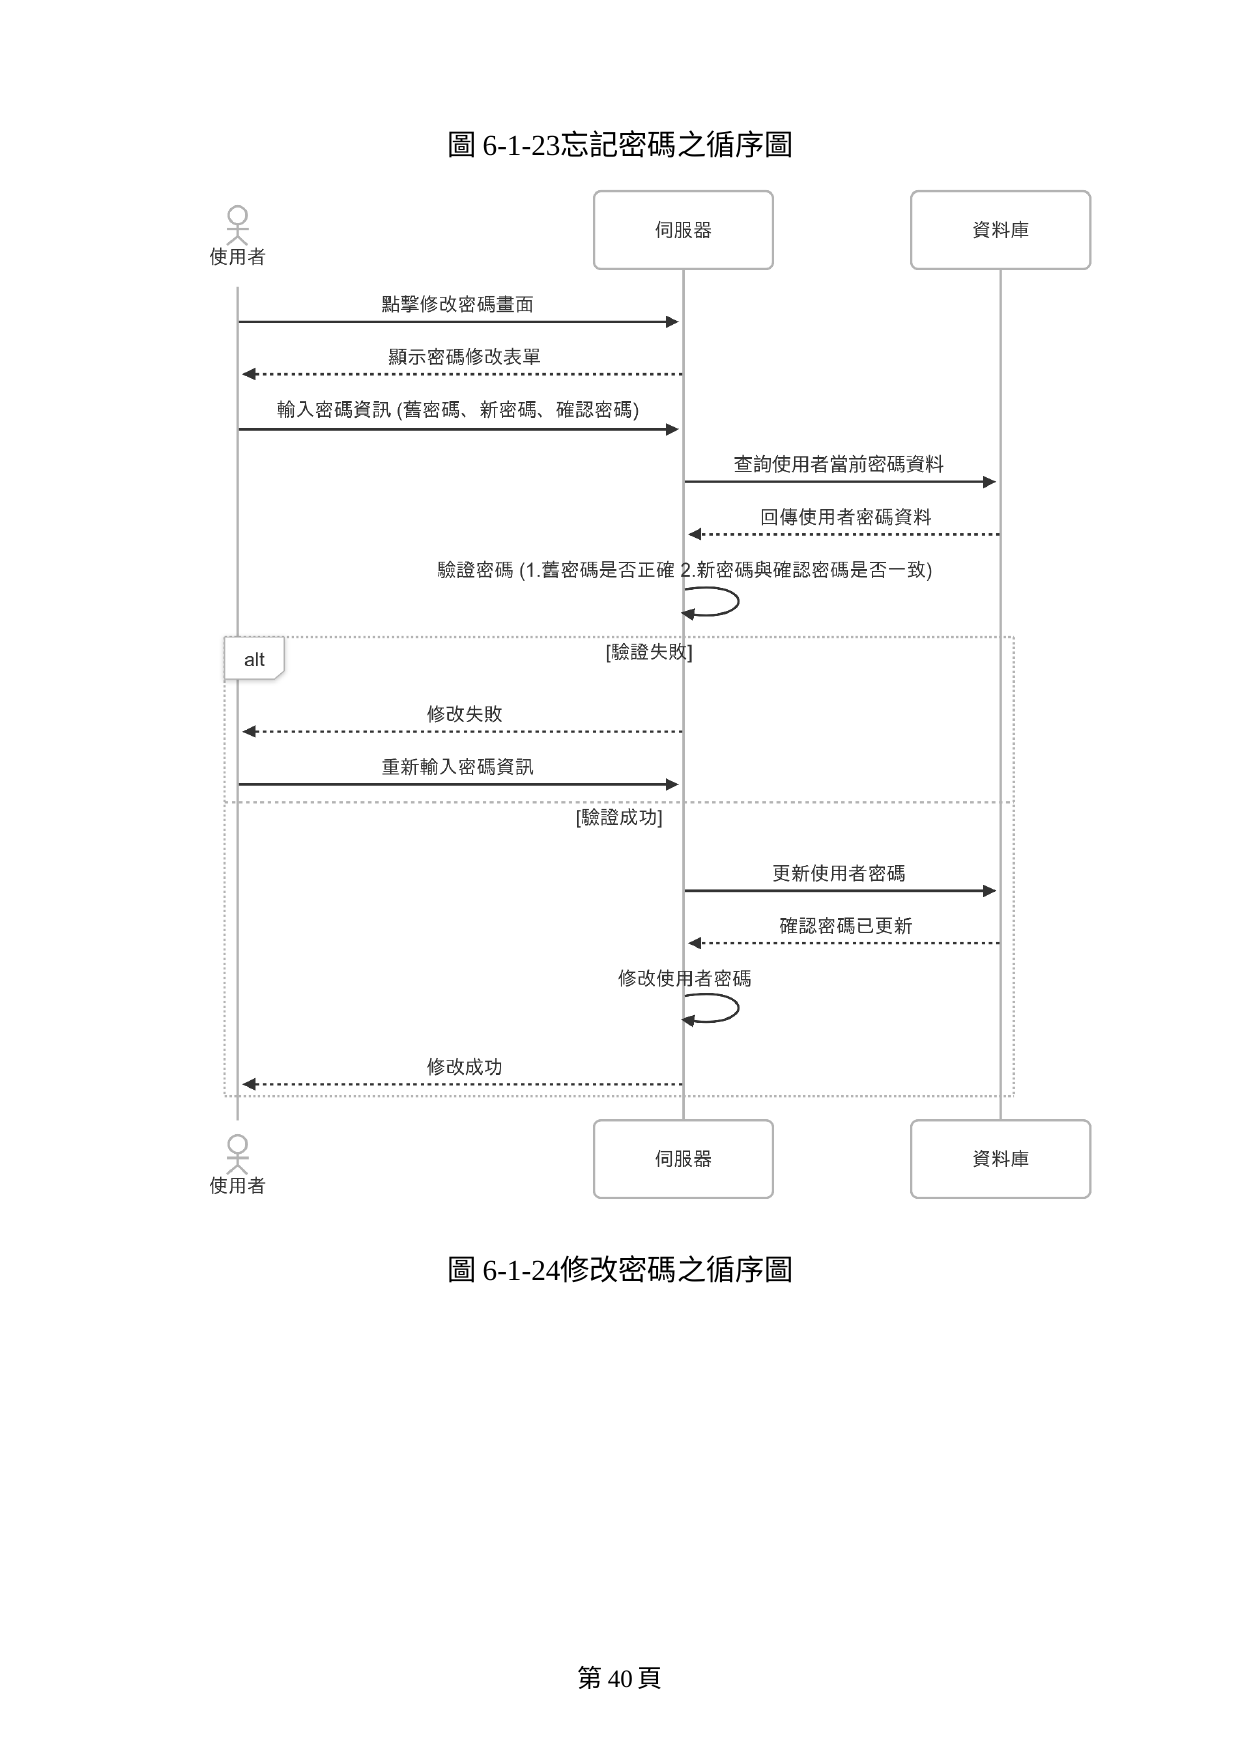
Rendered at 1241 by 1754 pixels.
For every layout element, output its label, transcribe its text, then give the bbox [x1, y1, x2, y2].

picture [88, 180, 1152, 1213]
